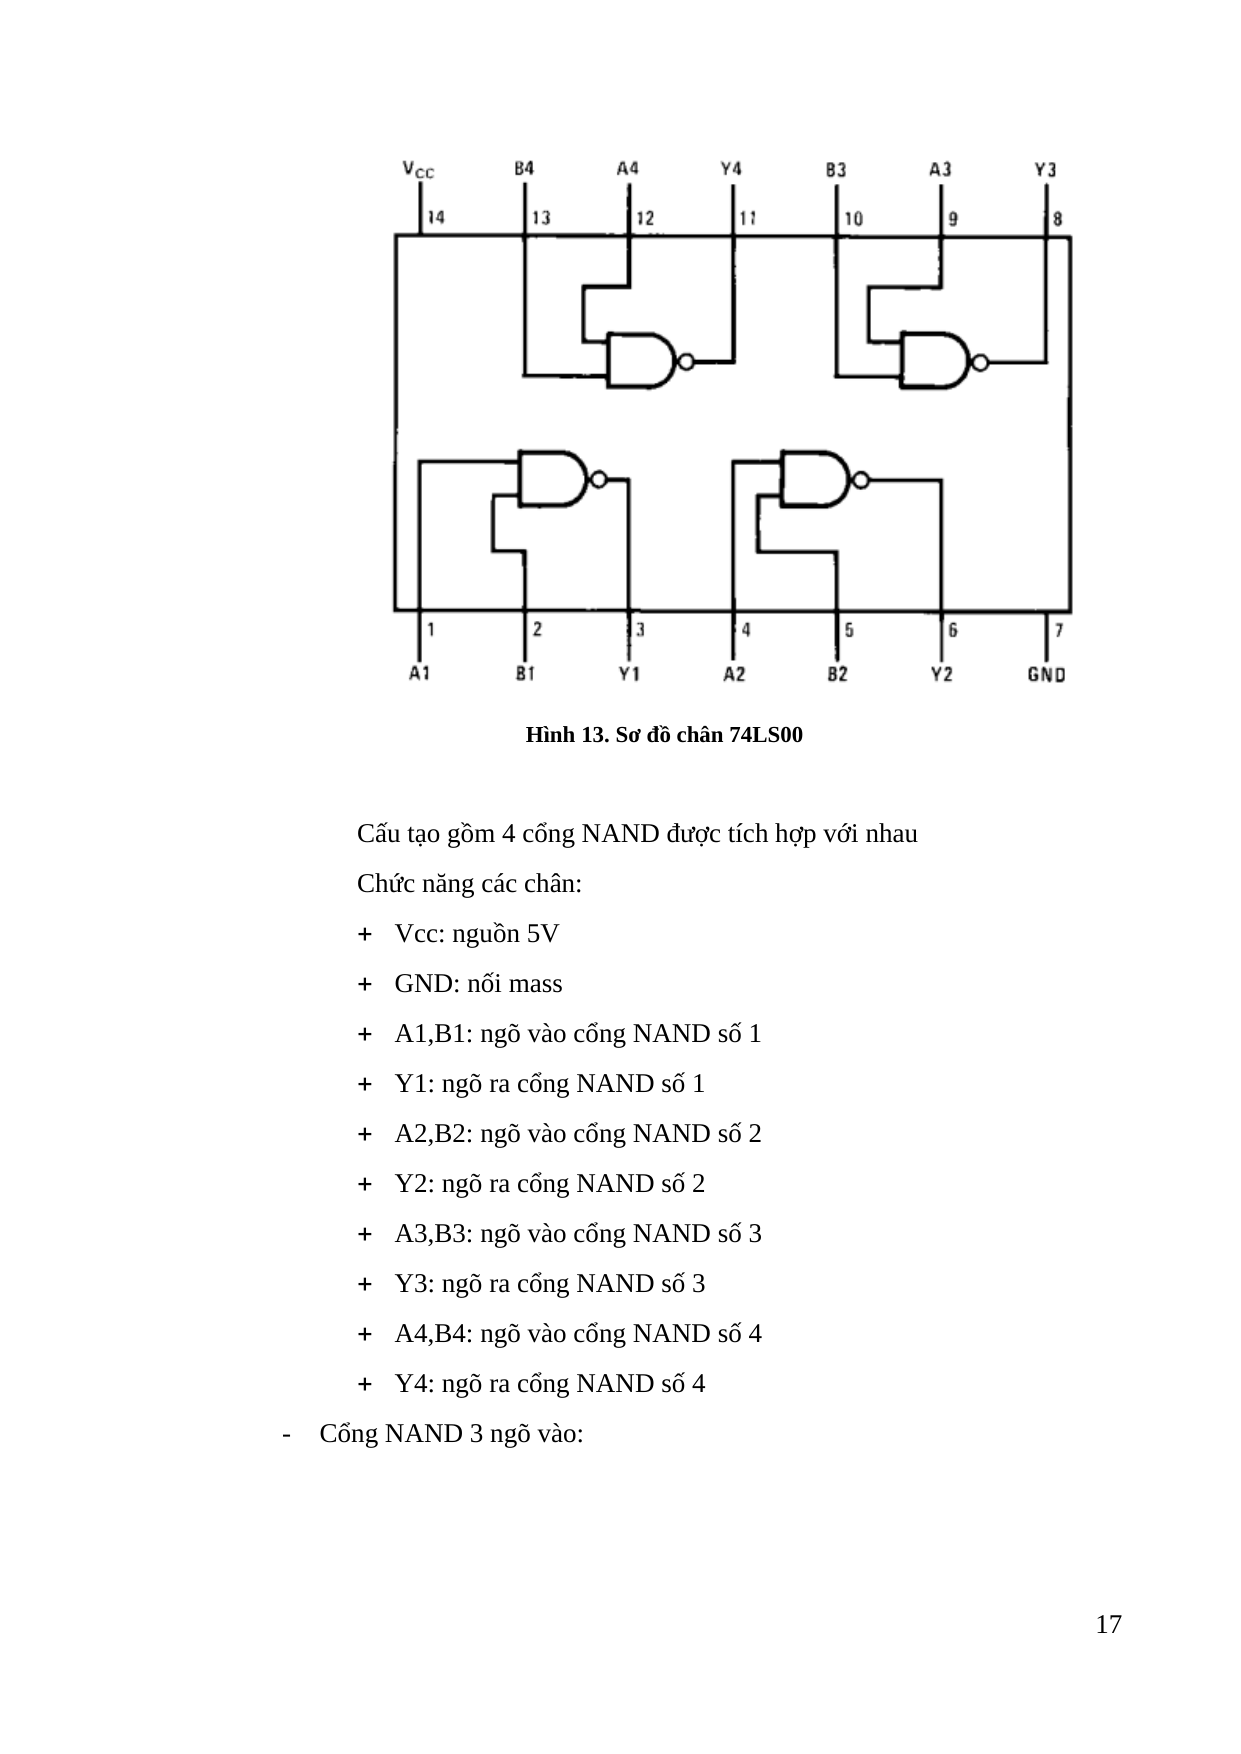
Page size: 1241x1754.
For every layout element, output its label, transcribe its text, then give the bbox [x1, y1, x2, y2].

list Cổng NAND 3 ngõ vào: [282, 1417, 1122, 1448]
text Hình 13. Sơ đồ chân 74LS00 [207, 721, 1122, 747]
list Y2: ngõ ra cổng NAND số 2 [357, 1167, 1122, 1198]
list Y1: ngõ ra cổng NAND số 1 [357, 1067, 1122, 1098]
list GND: nối mass [357, 967, 1122, 998]
list Y4: ngõ ra cổng NAND số 4 [357, 1367, 1122, 1398]
text Chức năng các chân: [207, 867, 1122, 898]
list Vcc: nguồn 5V [357, 917, 1122, 948]
list A4,B4: ngõ vào cổng NAND số 4 [357, 1317, 1122, 1348]
text Cấu tạo gồm 4 cổng NAND được tích hợp với nhau [207, 817, 1122, 848]
picture [375, 147, 1104, 703]
list A3,B3: ngõ vào cổng NAND số 3 [357, 1217, 1122, 1248]
list A2,B2: ngõ vào cổng NAND số 2 [357, 1117, 1122, 1148]
list A1,B1: ngõ vào cổng NAND số 1 [357, 1017, 1122, 1048]
list Y3: ngõ ra cổng NAND số 3 [357, 1267, 1122, 1298]
